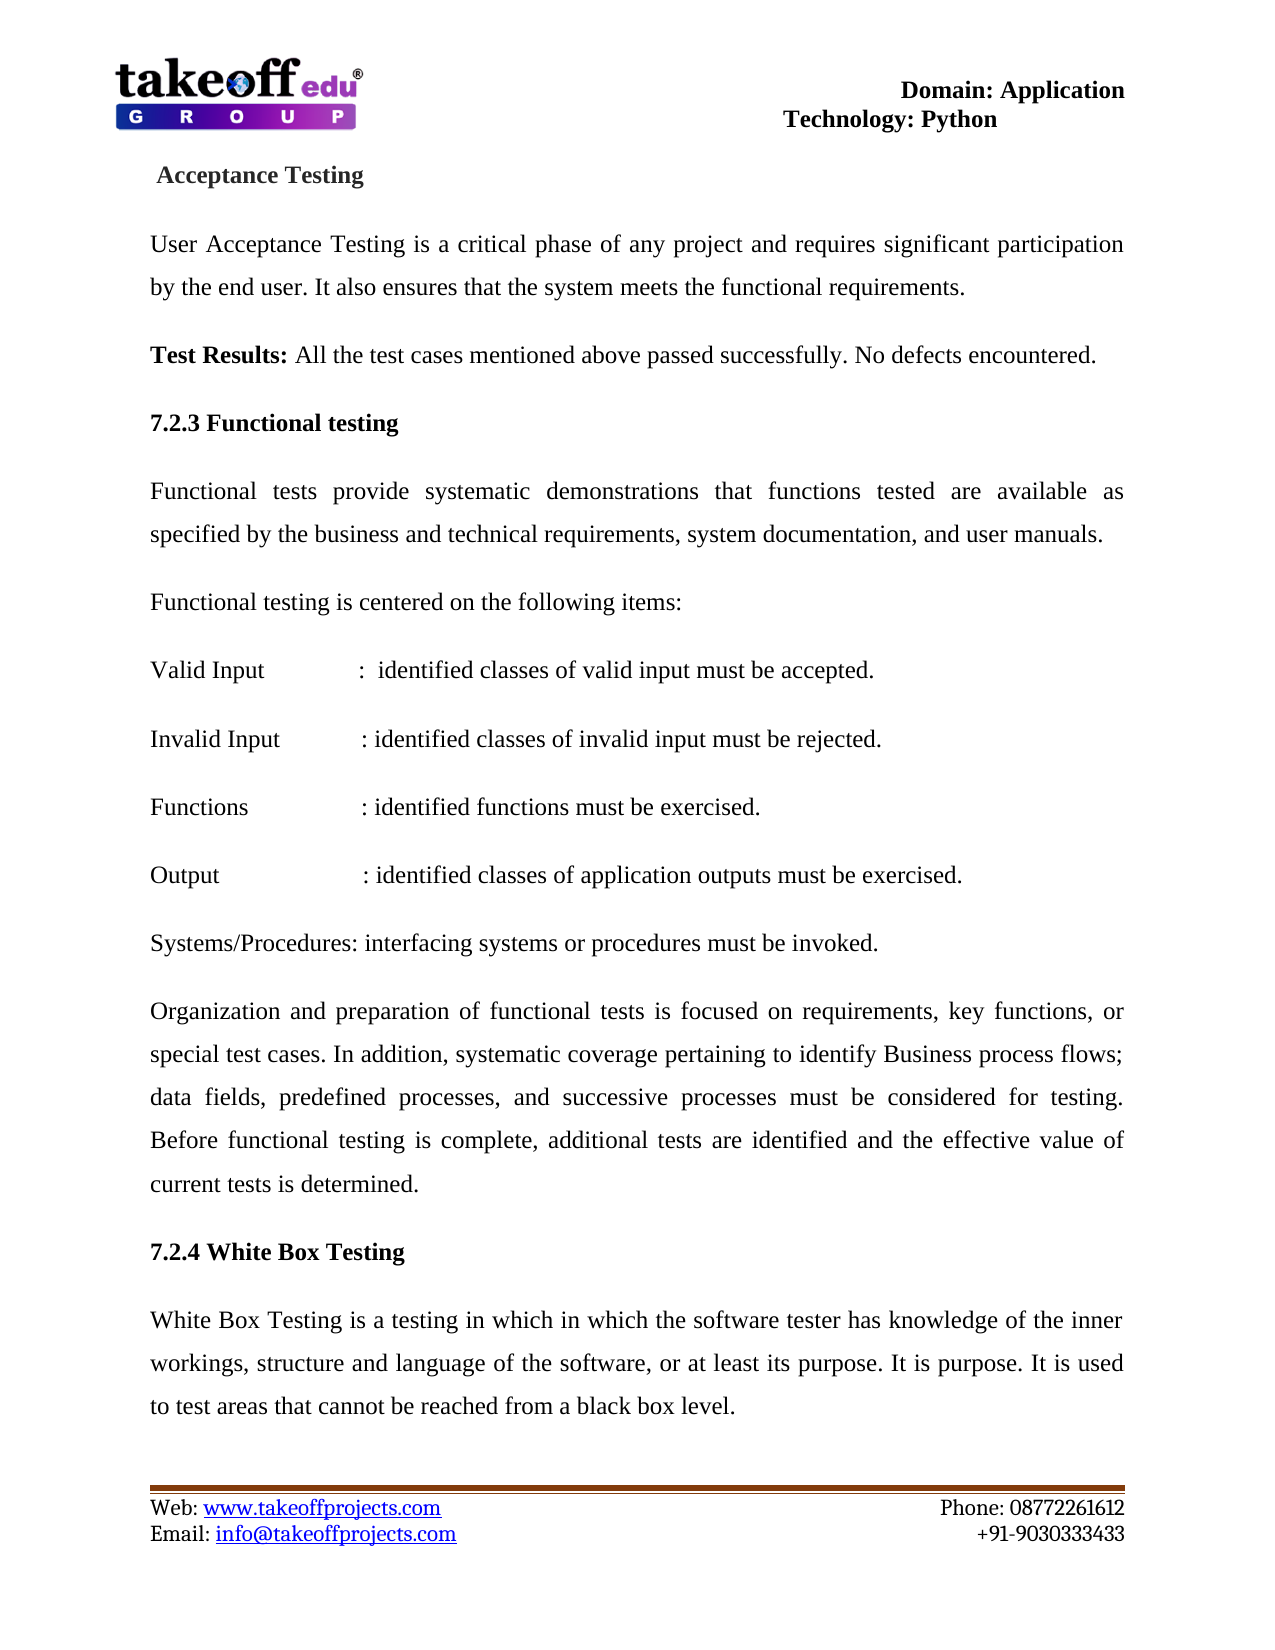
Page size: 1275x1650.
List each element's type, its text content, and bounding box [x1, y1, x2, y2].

text Valid Input : identified classes of valid input must be accepted. [150, 656, 1125, 684]
text Functional tests provide systematic demonstrations that functions tested are available as specified by the business and technical requirements, system documentation, and user manuals. [150, 476, 1125, 548]
subtitle 7.2.4 White Box Testing [150, 1237, 1125, 1266]
text Test Results: All the test cases mentioned above passed successfully. No defects encountered. [150, 340, 1125, 369]
text Organization and preparation of functional tests is focused on requirements, key functions, or special test cases. In addition, systematic coverage pertaining to identify Business process flows; data fields, predefined processes, and successive processes must be considered for testing. Before functional testing is complete, additional tests are identified and the effective value of current tests is determined. [150, 996, 1125, 1197]
subtitle Acceptance Testing [150, 161, 1125, 189]
text Invalid Input : identified classes of invalid input must be rejected. [150, 724, 1125, 752]
text Functions : identified functions must be exercised. [150, 792, 1125, 821]
text White Box Testing is a testing in which in which the software tester has knowledge of the inner workings, structure and language of the software, or at least its purpose. It is purpose. It is used to test areas that cannot be reached from a black box level. [150, 1305, 1125, 1420]
text Output : identified classes of application outputs must be exercised. [150, 860, 1125, 889]
text Functional testing is centered on the following items: [150, 587, 1125, 616]
text Systems/Procedures: interfacing systems or procedures must be invoked. [150, 928, 1125, 957]
picture [112, 53, 366, 140]
text User Acceptance Testing is a critical phase of any project and requires significant participation by the end user. It also ensures that the system meets the functional requirements. [150, 229, 1125, 301]
subtitle 7.2.3 Functional testing [150, 408, 1125, 437]
